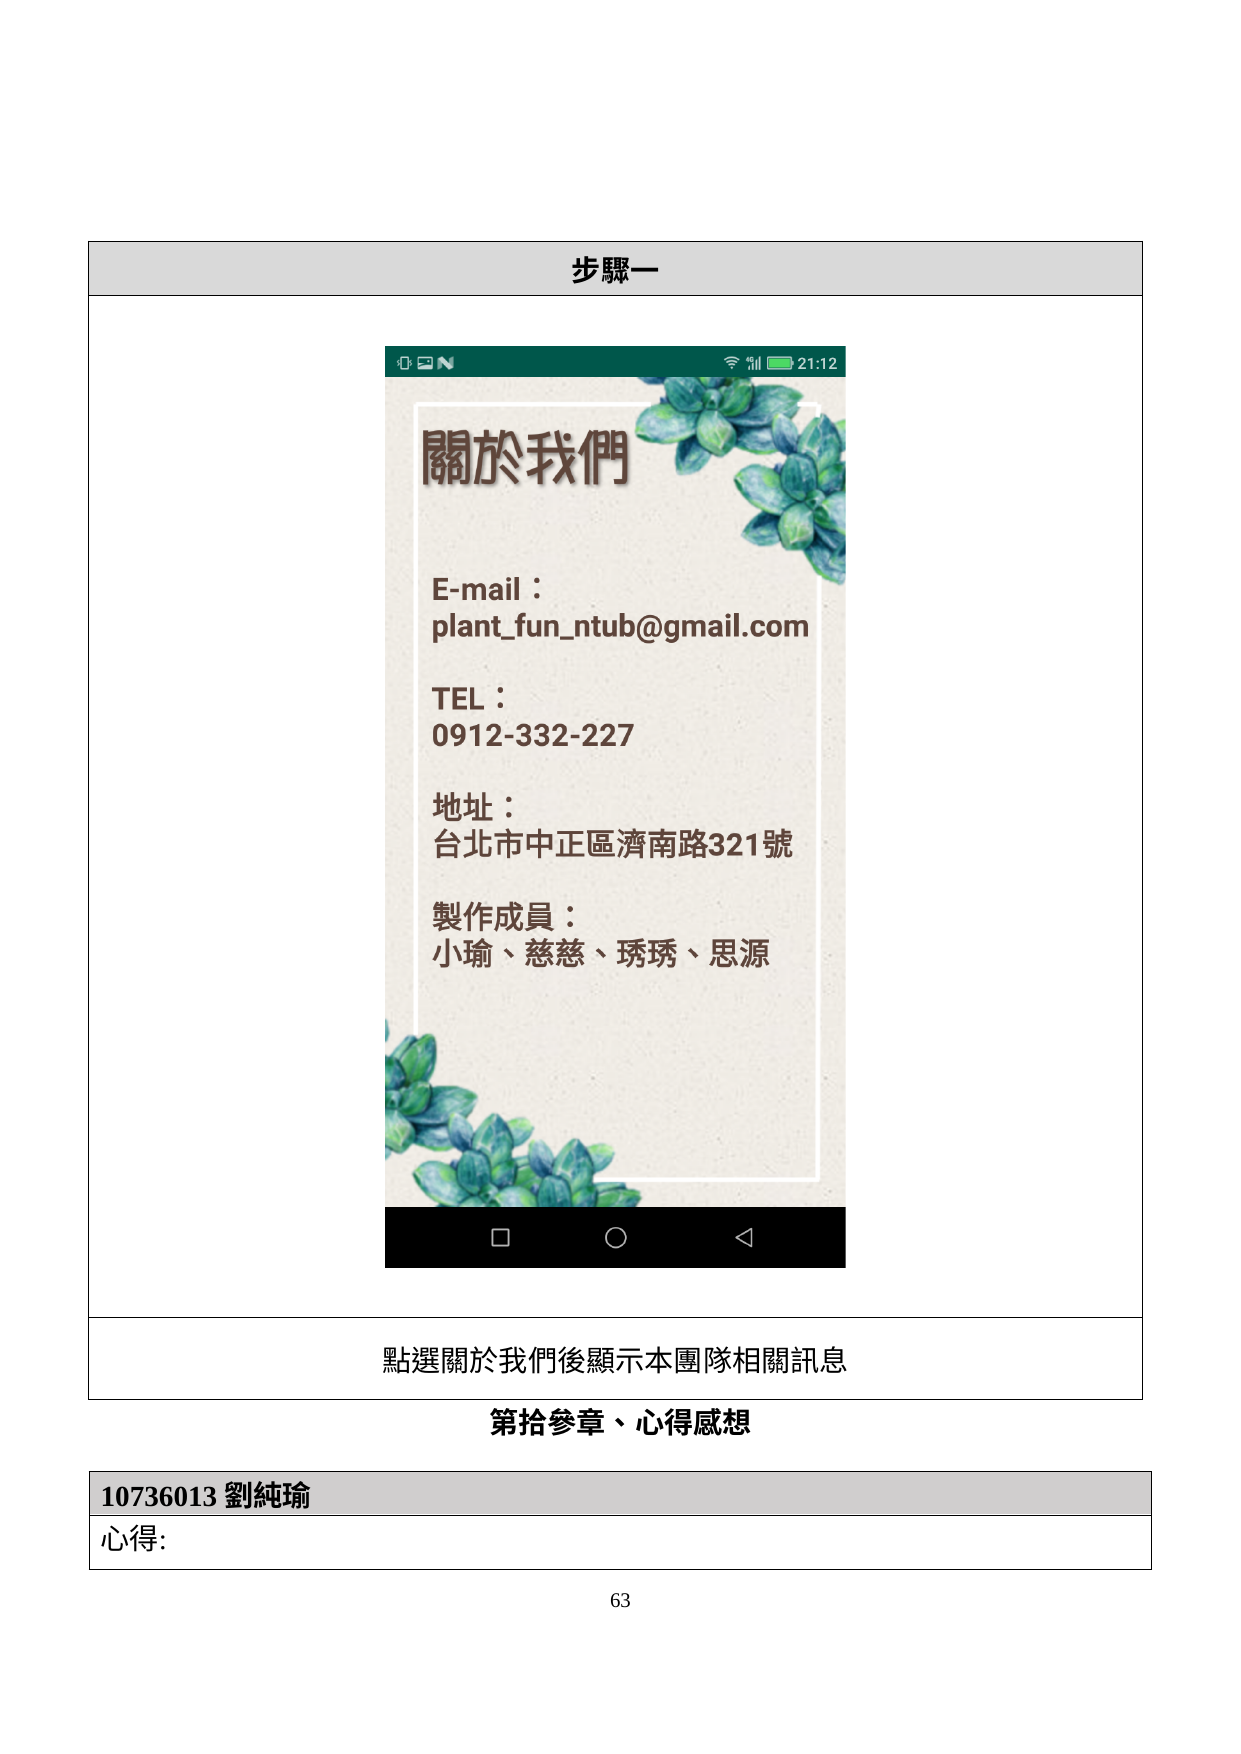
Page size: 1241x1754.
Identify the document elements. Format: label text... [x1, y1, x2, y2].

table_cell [90, 1516, 1151, 1569]
table_cell 點選關於我們後顯示本團隊相關訊息 [89, 1318, 1142, 1399]
table_header 步驟一 [89, 242, 1142, 295]
picture [385, 346, 846, 1268]
text 第拾參章、心得感想 [89, 1400, 1152, 1442]
table_header 10736013 劉純瑜 [90, 1472, 1151, 1514]
table_cell [89, 296, 1142, 1317]
